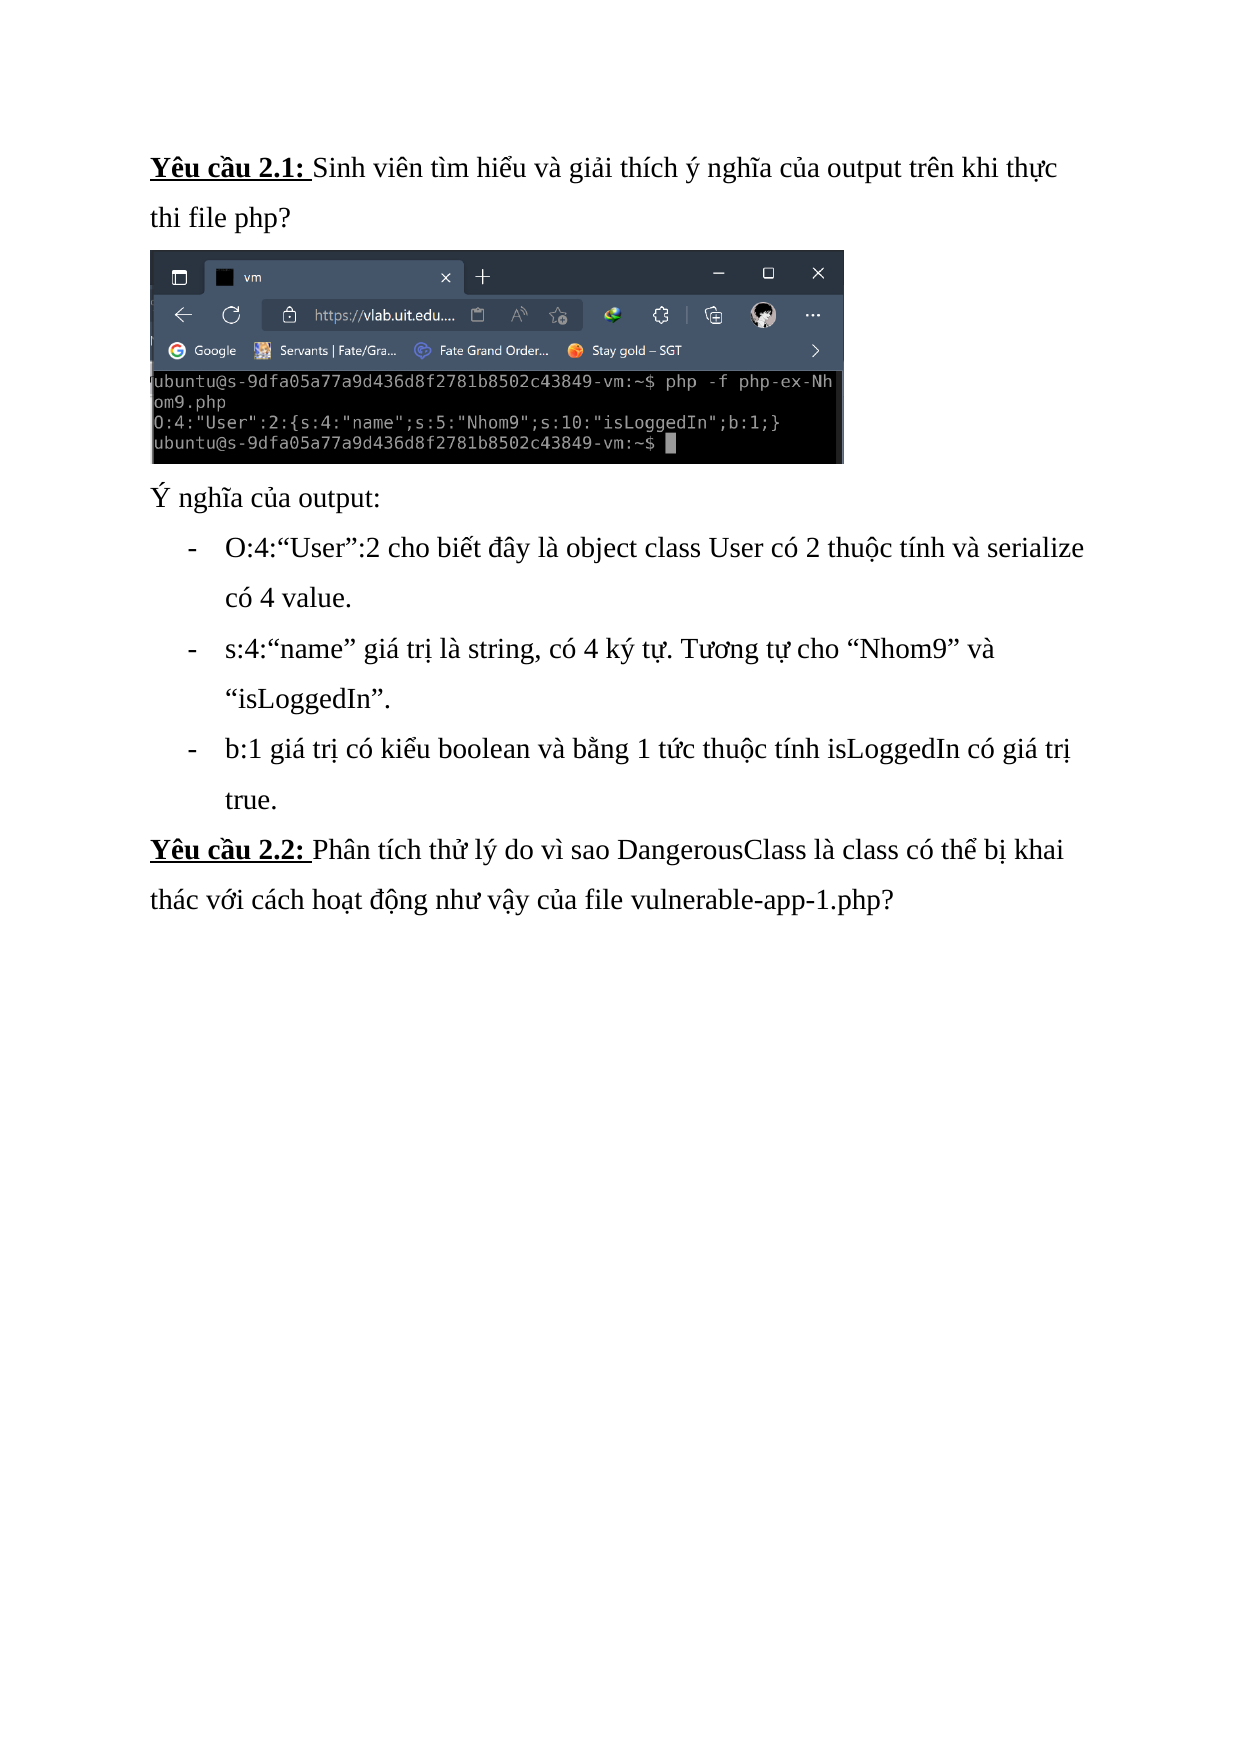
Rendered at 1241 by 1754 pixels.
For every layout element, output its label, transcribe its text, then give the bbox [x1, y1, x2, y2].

list O:4:“User”:2 cho biết đây là object class User có 2 thuộc tính và serialize có 4 value. [187, 530, 1090, 614]
text Yêu cầu 2.2: Phân tích thử lý do vì sao DangerousClass là class có thể bị khai thác với cách hoạt động như vậy của file vulnerable-app-1.php? [150, 832, 1090, 916]
list s:4:“name” giá trị là string, có 4 ký tự. Tương tự cho “Nhom9” và “isLoggedIn”. [187, 631, 1090, 715]
picture [150, 250, 844, 464]
list b:1 giá trị có kiểu boolean và bằng 1 tức thuộc tính isLoggedIn có giá trị true. [187, 732, 1090, 815]
text Yêu cầu 2.1: Sinh viên tìm hiểu và giải thích ý nghĩa của output trên khi thực thi file php? [150, 150, 1090, 234]
text Ý nghĩa của output: [150, 480, 1090, 513]
